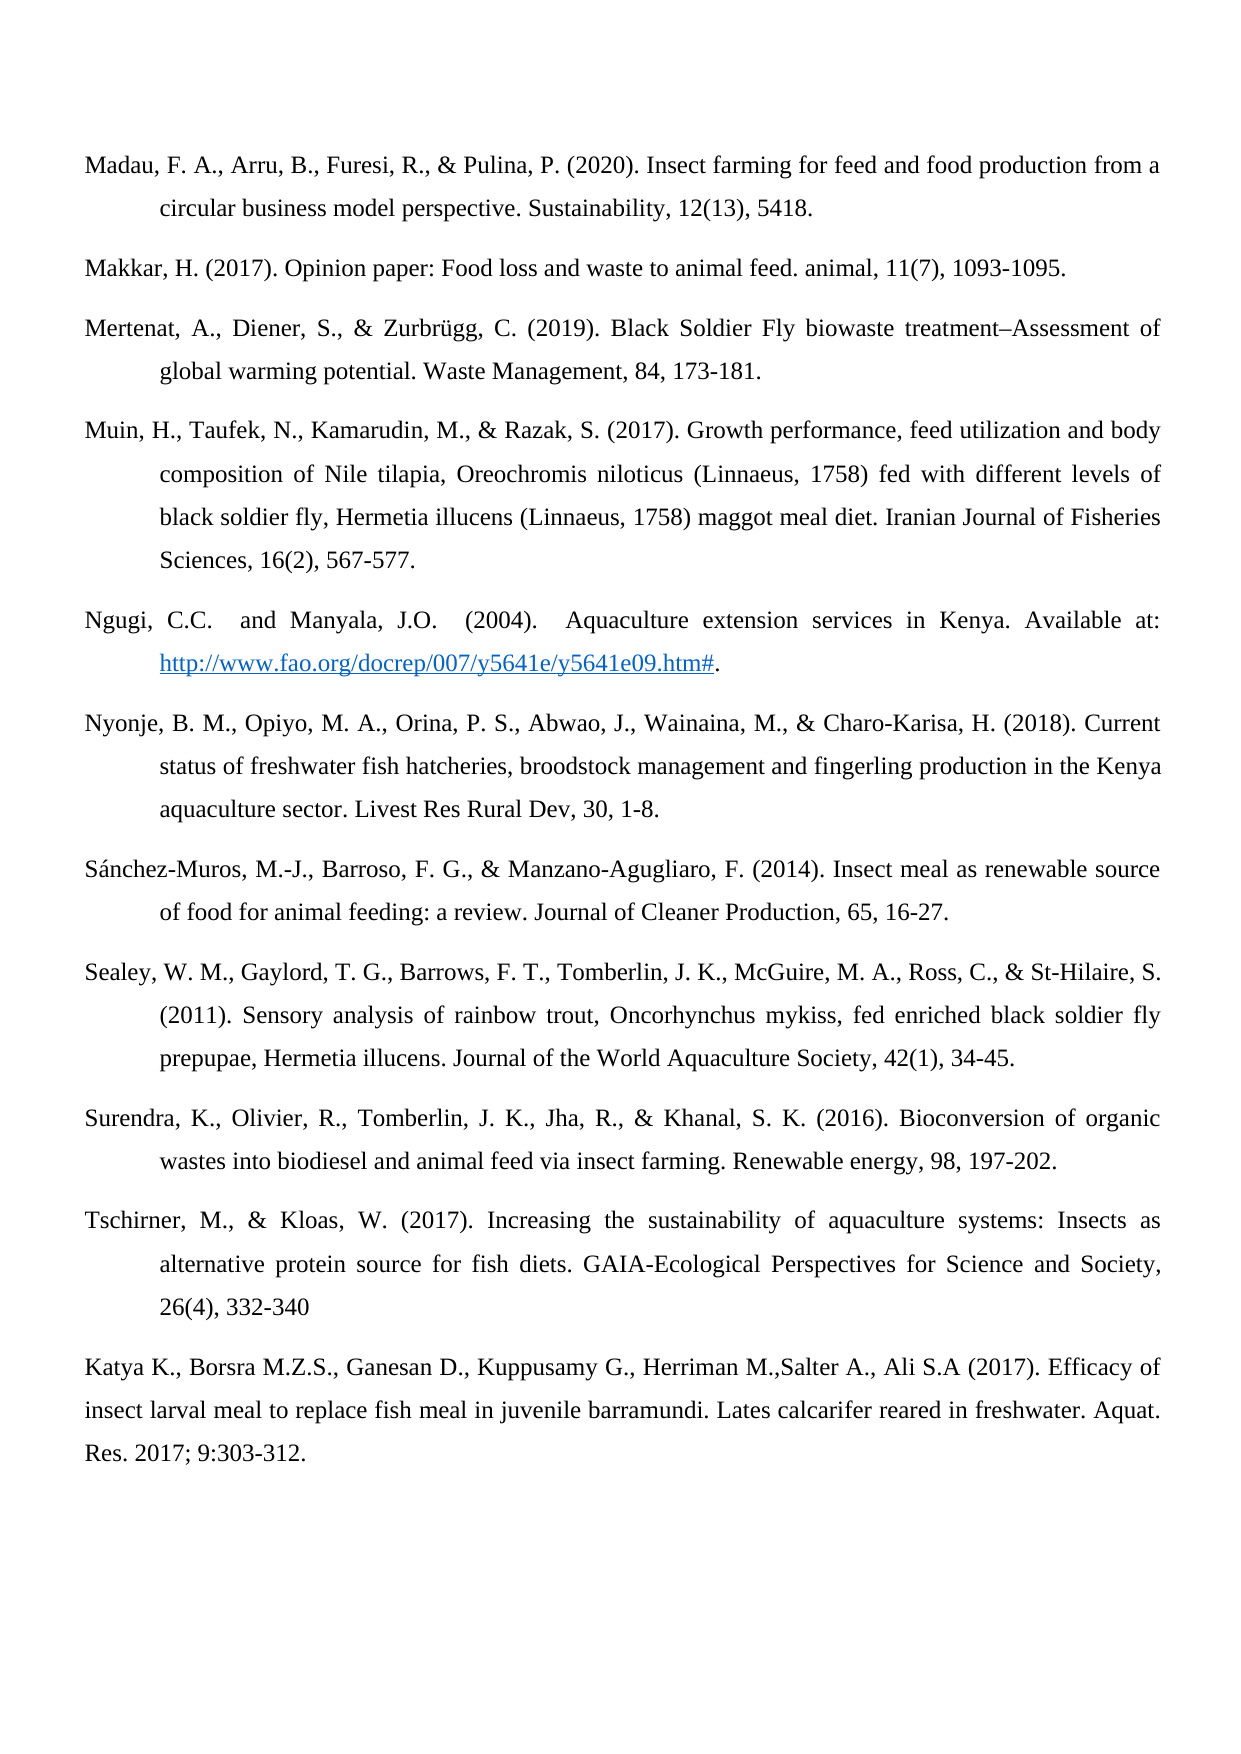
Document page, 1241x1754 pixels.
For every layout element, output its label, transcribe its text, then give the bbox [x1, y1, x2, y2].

text Makkar, H. (2017). Opinion paper: Food loss and waste to animal feed. animal, 11(7), 1093-1095. [84, 253, 1162, 282]
text Surendra, K., Olivier, R., Tomberlin, J. K., Jha, R., & Khanal, S. K. (2016). Bioconversion of organic wastes into biodiesel and animal feed via insect farming. Renewable energy, 98, 197-202. [84, 1103, 1162, 1174]
text Nyonje, B. M., Opiyo, M. A., Orina, P. S., Abwao, J., Wainaina, M., & Charo-Karisa, H. (2018). Current status of freshwater fish hatcheries, broodstock management and fingerling production in the Kenya aquaculture sector. Livest Res Rural Dev, 30, 1-8. [84, 708, 1162, 823]
text Katya K., Borsra M.Z.S., Ganesan D., Kuppusamy G., Herriman M.,Salter A., Ali S.A (2017). Efficacy of insect larval meal to replace fish meal in juvenile barramundi. Lates calcarifer reared in freshwater. Aquat. Res. 2017; 9:303-312. [84, 1352, 1162, 1467]
text Sealey, W. M., Gaylord, T. G., Barrows, F. T., Tomberlin, J. K., McGuire, M. A., Ross, C., & St‐Hilaire, S. (2011). Sensory analysis of rainbow trout, Oncorhynchus mykiss, fed enriched black soldier fly prepupae, Hermetia illucens. Journal of the World Aquaculture Society, 42(1), 34-45. [84, 957, 1162, 1072]
text Madau, F. A., Arru, B., Furesi, R., & Pulina, P. (2020). Insect farming for feed and food production from a circular business model perspective. Sustainability, 12(13), 5418. [84, 150, 1162, 222]
text Sánchez-Muros, M.-J., Barroso, F. G., & Manzano-Agugliaro, F. (2014). Insect meal as renewable source of food for animal feeding: a review. Journal of Cleaner Production, 65, 16-27. [84, 854, 1162, 926]
text Mertenat, A., Diener, S., & Zurbrügg, C. (2019). Black Soldier Fly biowaste treatment–Assessment of global warming potential. Waste Management, 84, 173-181. [84, 313, 1162, 384]
text Ngugi, C.C. and Manyala, J.O. (2004). Aquaculture extension services in Kenya. Available at: http://www.fao.org/docrep/007/y5641e/y5641e09.htm#. [84, 605, 1162, 677]
text Tschirner, M., & Kloas, W. (2017). Increasing the sustainability of aquaculture systems: Insects as alternative protein source for fish diets. GAIA-Ecological Perspectives for Science and Society, 26(4), 332-340 [84, 1206, 1162, 1321]
text Muin, H., Taufek, N., Kamarudin, M., & Razak, S. (2017). Growth performance, feed utilization and body composition of Nile tilapia, Oreochromis niloticus (Linnaeus, 1758) fed with different levels of black soldier fly, Hermetia illucens (Linnaeus, 1758) maggot meal diet. Iranian Journal of Fisheries Sciences, 16(2), 567-577. [84, 416, 1162, 574]
